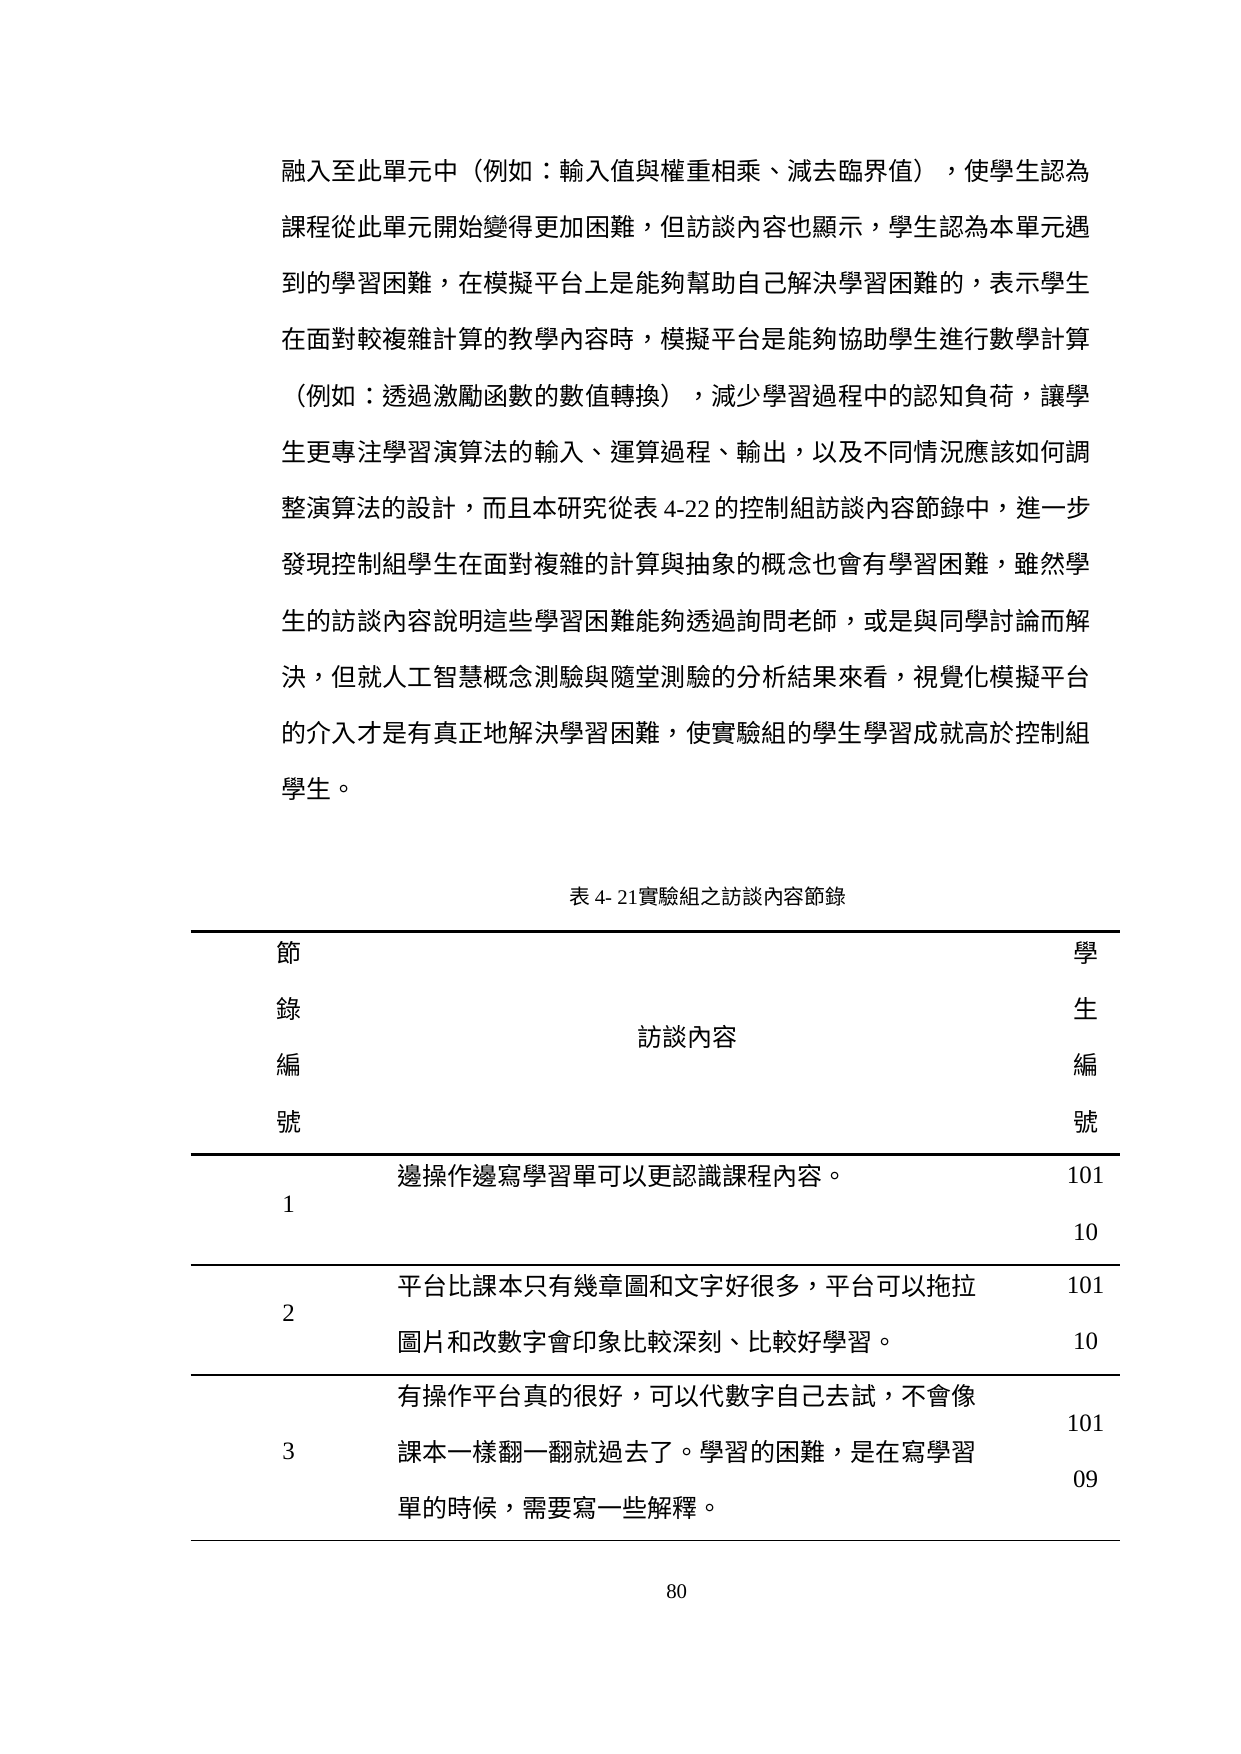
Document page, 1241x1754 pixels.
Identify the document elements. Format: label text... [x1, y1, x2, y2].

table_cell 10110 [988, 1156, 1120, 1264]
table_header 訪談內容 [323, 933, 988, 1153]
table_cell 10110 [988, 1266, 1120, 1374]
table_header 節錄編號 [191, 933, 323, 1153]
table_cell 邊操作邊寫學習單可以更認識課程內容。 [323, 1156, 988, 1264]
table_cell 平台比課本只有幾章圖和文字好很多，平台可以拖拉圖片和改數字會印象比較深刻、比較好學習。 [323, 1266, 988, 1374]
table_header 學生編號 [988, 933, 1120, 1153]
table_cell 2 [191, 1266, 323, 1374]
table_cell 有操作平台真的很好，可以代數字自己去試，不會像課本一樣翻一翻就過去了。學習的困難，是在寫學習單的時候，需要寫一些解釋。 [323, 1376, 988, 1540]
table_cell 10109 [988, 1376, 1120, 1540]
table_cell 3 [191, 1376, 323, 1540]
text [281, 151, 1092, 807]
text 表 4- 21實驗組之訪談內容節錄 [281, 877, 1092, 914]
table_cell 1 [191, 1156, 323, 1264]
